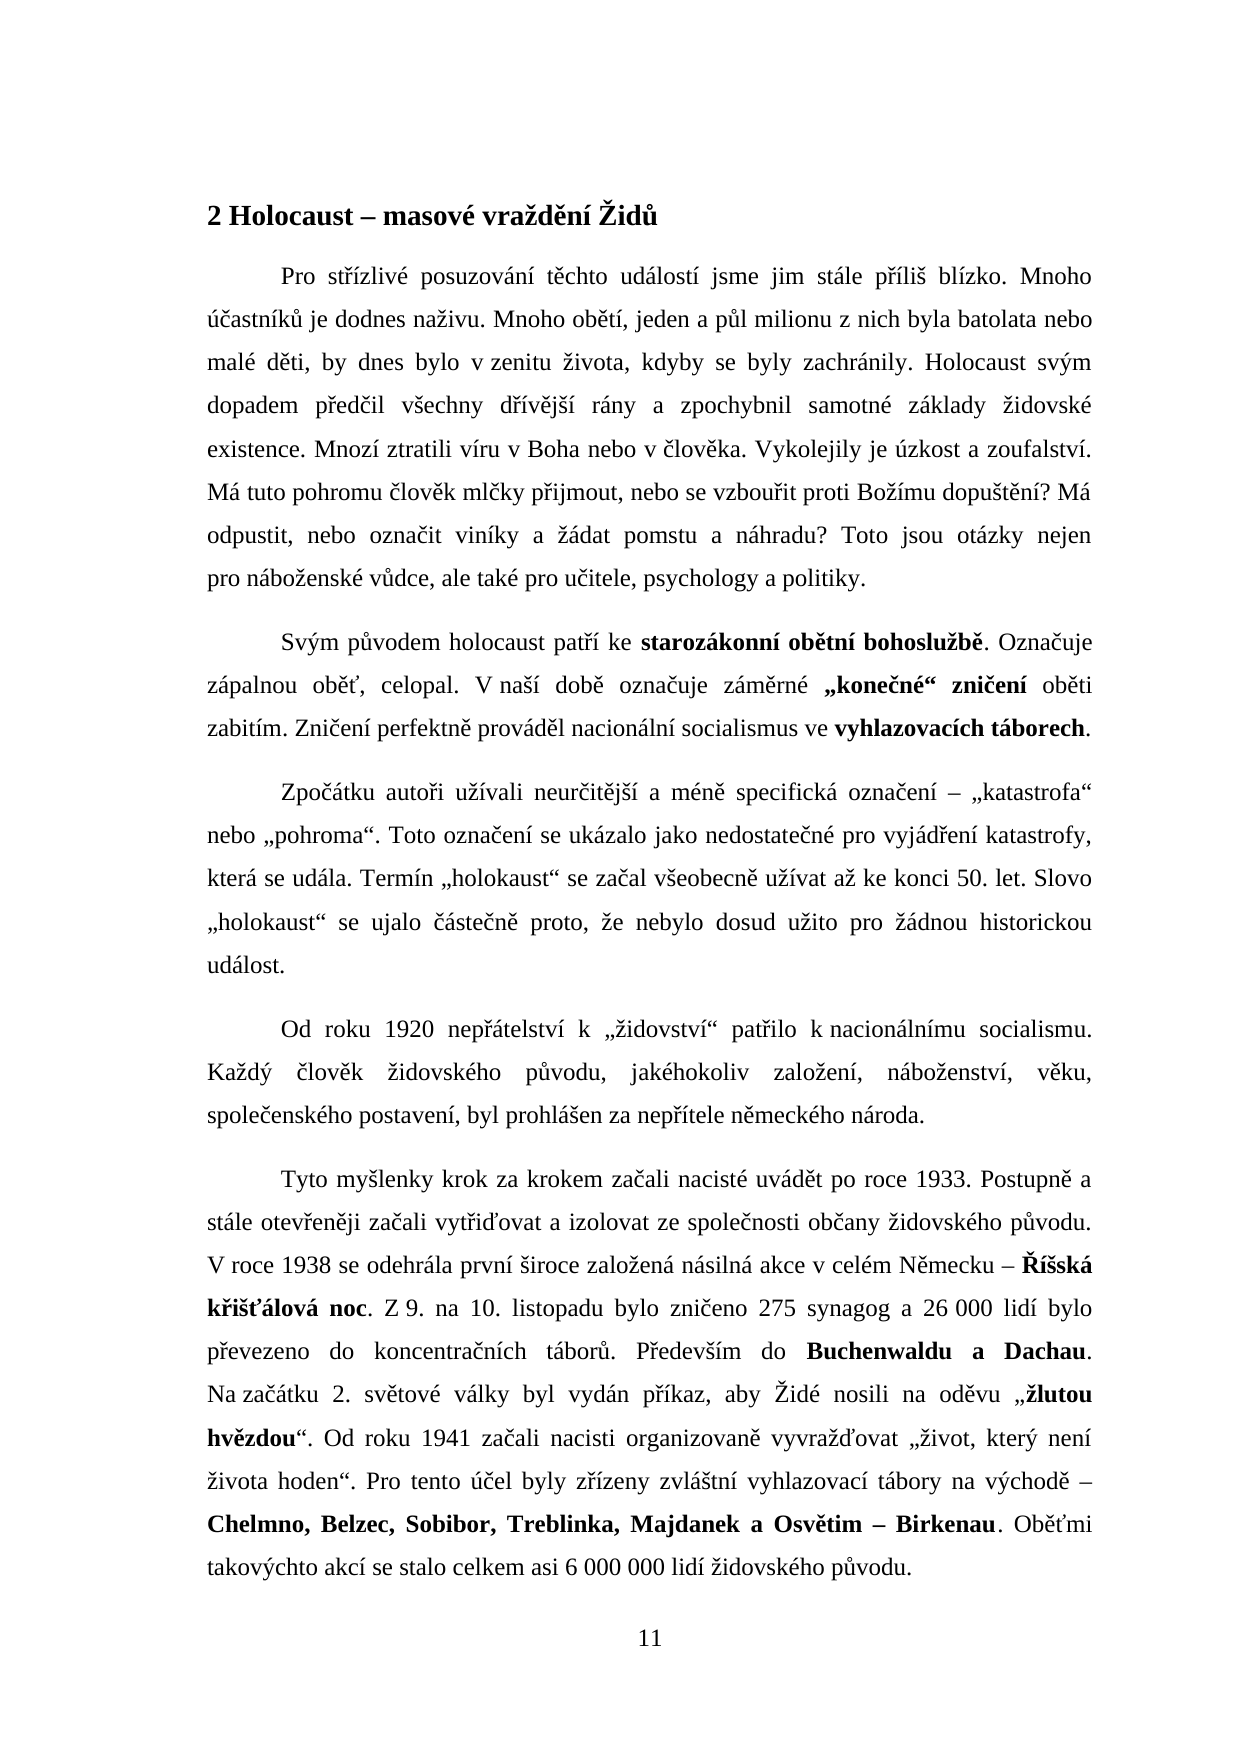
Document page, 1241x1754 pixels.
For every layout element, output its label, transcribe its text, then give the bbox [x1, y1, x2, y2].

text Pro střízlivé posuzování těchto událostí jsme jim stále příliš blízko. Mnoho účastníků je dodnes naživu. Mnoho obětí, jeden a půl milionu z nich byla batolata nebo malé děti, by dnes bylo v zenitu života, kdyby se byly zachránily. Holocaust svým dopadem předčil všechny dřívější rány a zpochybnil samotné základy židovské existence. Mnozí ztratili víru v Boha nebo v člověka. Vykolejily je úzkost a zoufalství. Má tuto pohromu člověk mlčky přijmout, nebo se vzbouřit proti Božímu dopuštění? Má odpustit, nebo označit viníky a žádat pomstu a náhradu? Toto jsou otázky nejen pro náboženské vůdce, ale také pro učitele, psychology a politiky. [207, 261, 1092, 592]
text Svým původem holocaust patří ke starozákonní obětní bohoslužbě. Označuje zápalnou oběť, celopal. V naší době označuje záměrné „konečné“ zničení oběti zabitím. Zničení perfektně prováděl nacionální socialismus ve vyhlazovacích táborech. [207, 627, 1092, 742]
text Zpočátku autoři užívali neurčitější a méně specifická označení – „katastrofa“ nebo „pohroma“. Toto označení se ukázalo jako nedostatečné pro vyjádření katastrofy, která se udála. Termín „holokaust“ se začal všeobecně užívat až ke konci 50. let. Slovo „holokaust“ se ujalo částečně proto, že nebylo dosud užito pro žádnou historickou událost. [207, 777, 1092, 978]
text Tyto myšlenky krok za krokem začali nacisté uvádět po roce 1933. Postupně a stále otevřeněji začali vytřiďovat a izolovat ze společnosti občany židovského původu. V roce 1938 se odehrála první široce založená násilná akce v celém Německu – Říšská křišťálová noc. Z 9. na 10. listopadu bylo zničeno 275 synagog a 26 000 lidí bylo převezeno do koncentračních táborů. Především do Buchenwaldu a Dachau. Na začátku 2. světové války byl vydán příkaz, aby Židé nosili na oděvu „žlutou hvězdou“. Od roku 1941 začali nacisti organizovaně vyvražďovat „život, který není života hoden“. Pro tento účel byly zřízeny zvláštní vyhlazovací tábory na východě – Chelmno, Belzec, Sobibor, Treblinka, Majdanek a Osvětim – Birkenau. Oběťmi takovýchto akcí se stalo celkem asi 6 000 000 lidí židovského původu. [207, 1164, 1092, 1581]
text Od roku 1920 nepřátelství k „židovství“ patřilo k nacionálnímu socialismu. Každý člověk židovského původu, jakéhokoliv založení, náboženství, věku, společenského postavení, byl prohlášen za nepřítele německého národa. [207, 1014, 1092, 1129]
subtitle 2 Holocaust – masové vraždění Židů [207, 198, 1092, 231]
